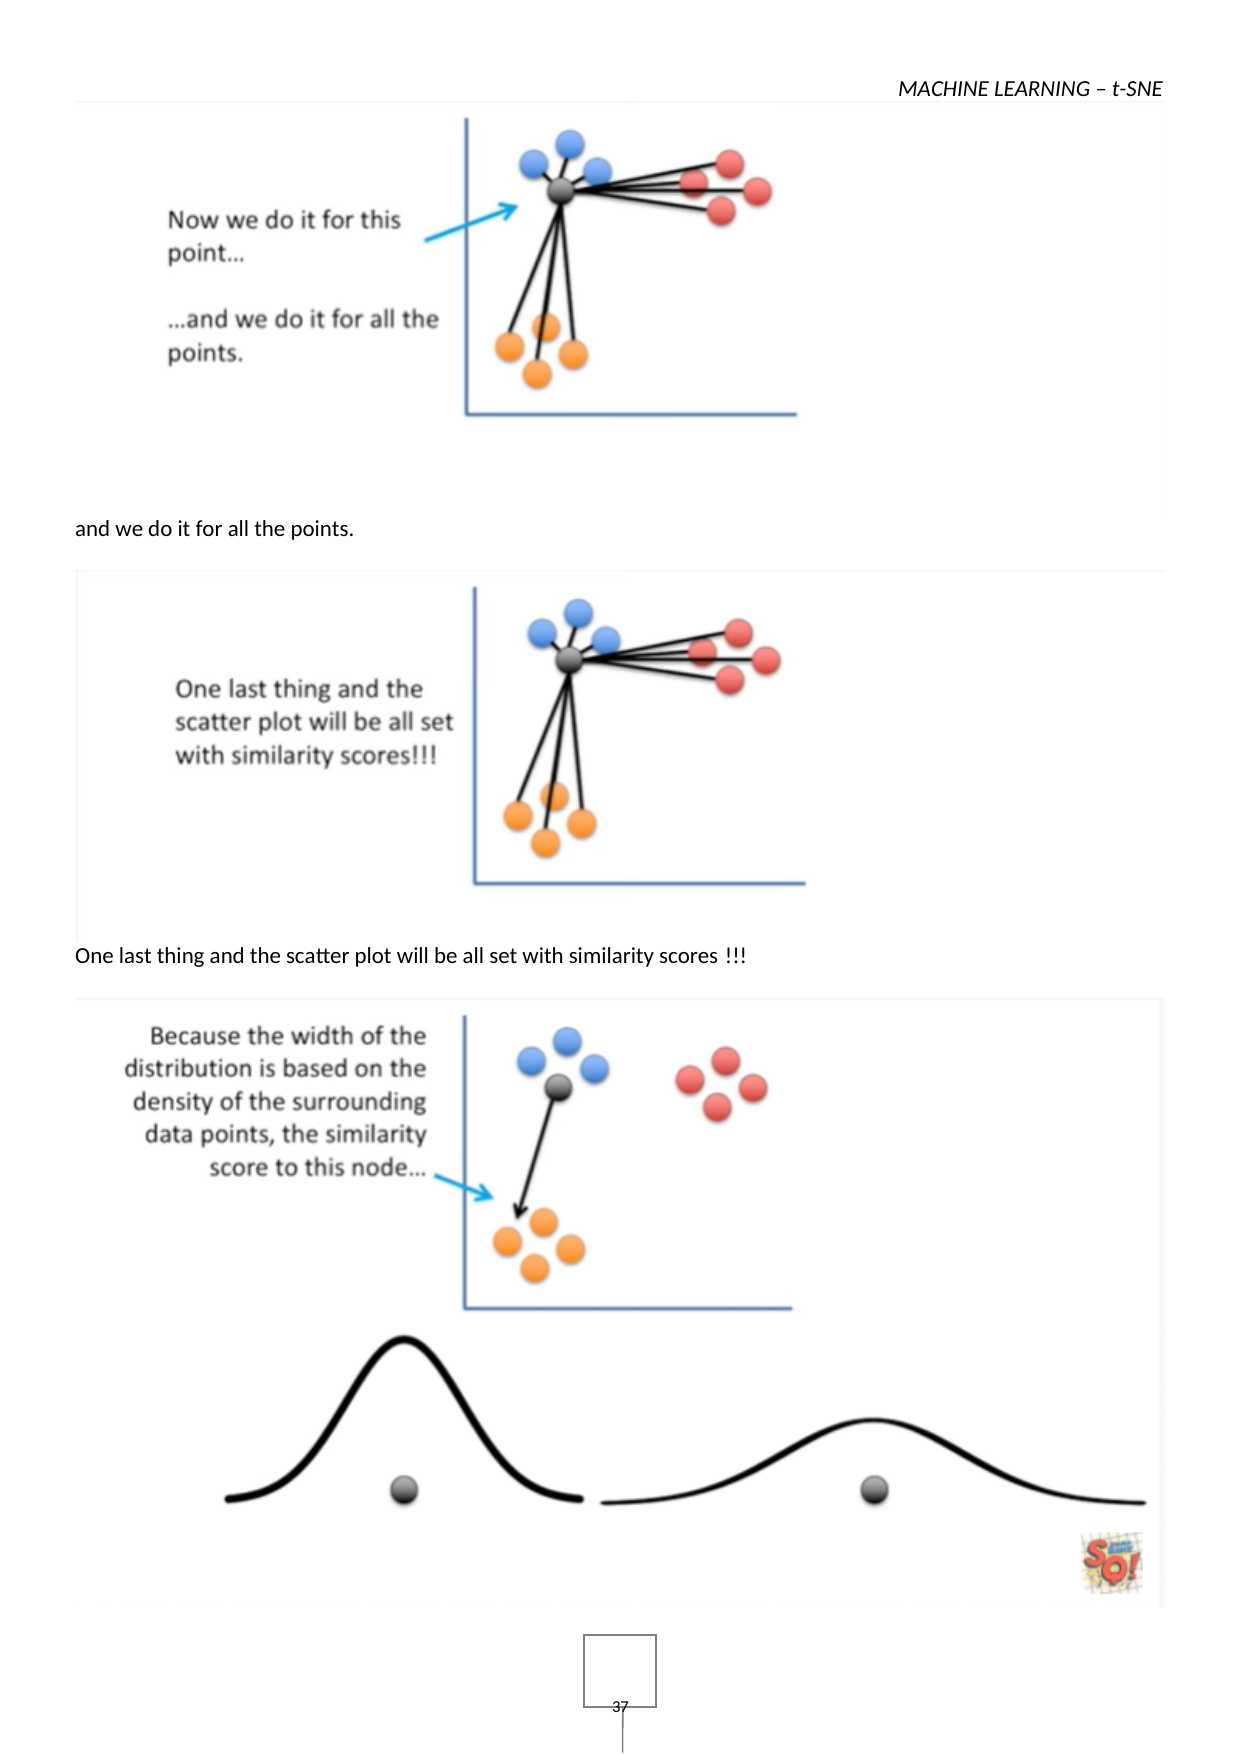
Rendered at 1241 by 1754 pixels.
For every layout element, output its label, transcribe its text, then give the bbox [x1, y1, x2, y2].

text One last thing and the scatter plot will be all set with similarity scores !!! [75, 942, 1165, 969]
picture [75, 570, 1166, 942]
picture [75, 101, 1166, 515]
text and we do it for all the points. [75, 515, 1165, 542]
picture [75, 997, 1166, 1608]
